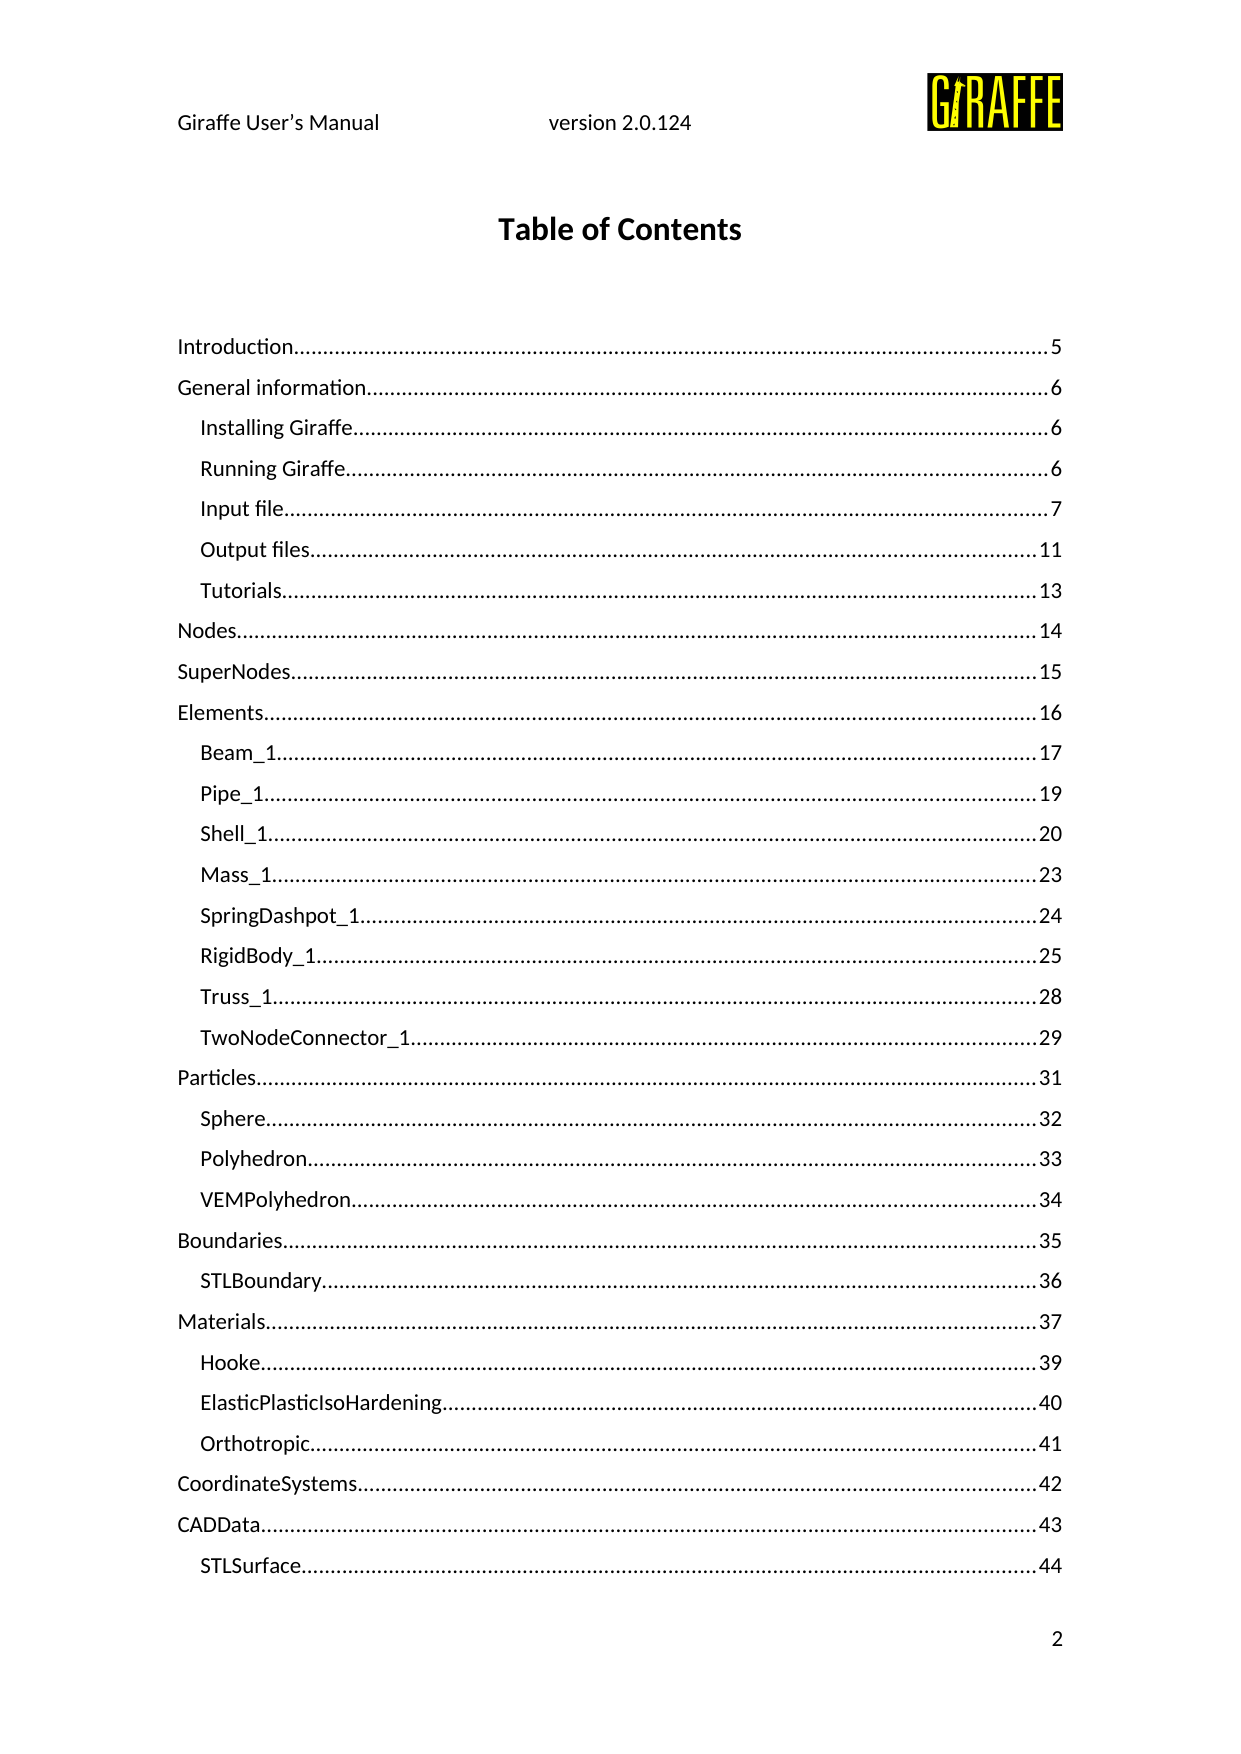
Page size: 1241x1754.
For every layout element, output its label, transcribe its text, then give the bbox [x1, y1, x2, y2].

text Table of Contents [177, 208, 1063, 249]
picture [927, 73, 1063, 131]
